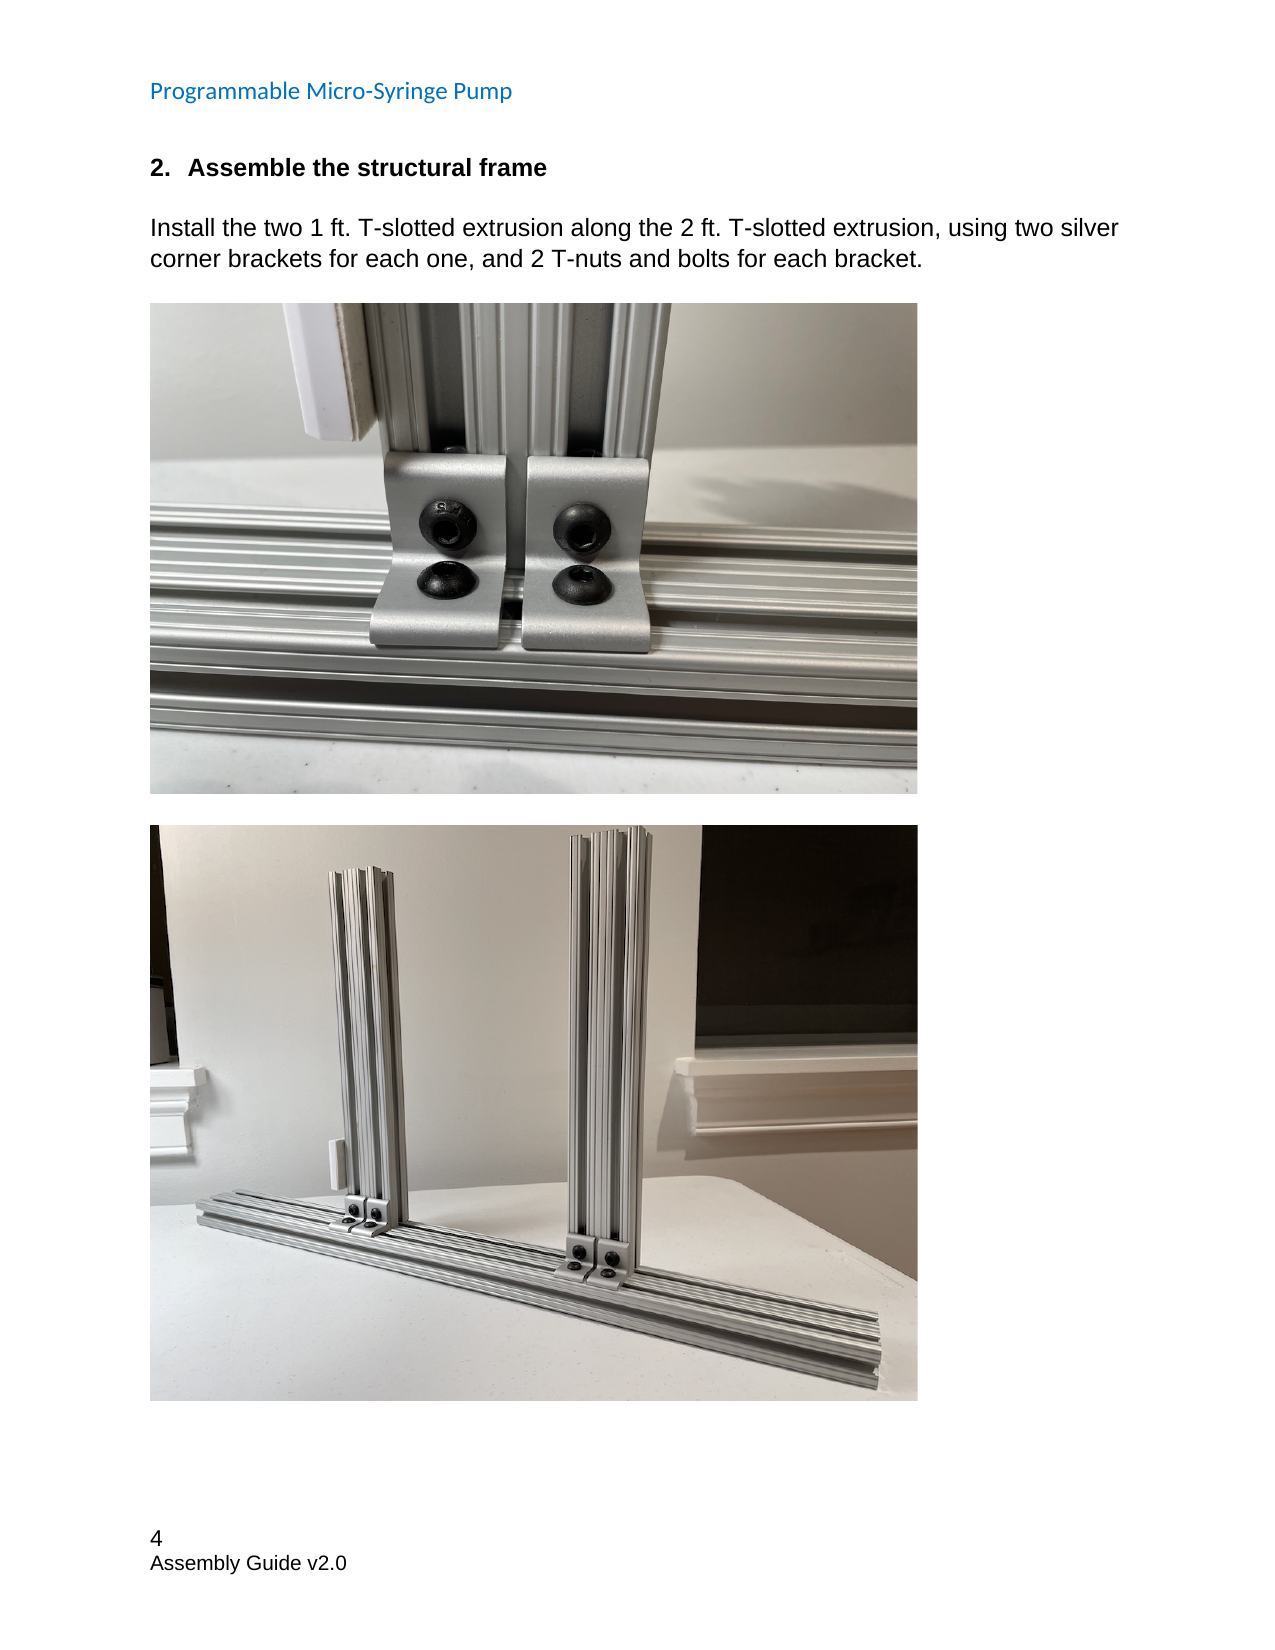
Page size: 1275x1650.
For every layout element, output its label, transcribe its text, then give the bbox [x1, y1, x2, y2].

list Assemble the structural frame [150, 150, 1125, 181]
picture [150, 825, 918, 1401]
picture [150, 303, 918, 794]
text Install the two 1 ft. T-slotted extrusion along the 2 ft. T-slotted extrusion, using two silver corner brackets for each one, and 2 T-nuts and bolts for each bracket. [150, 210, 1125, 272]
